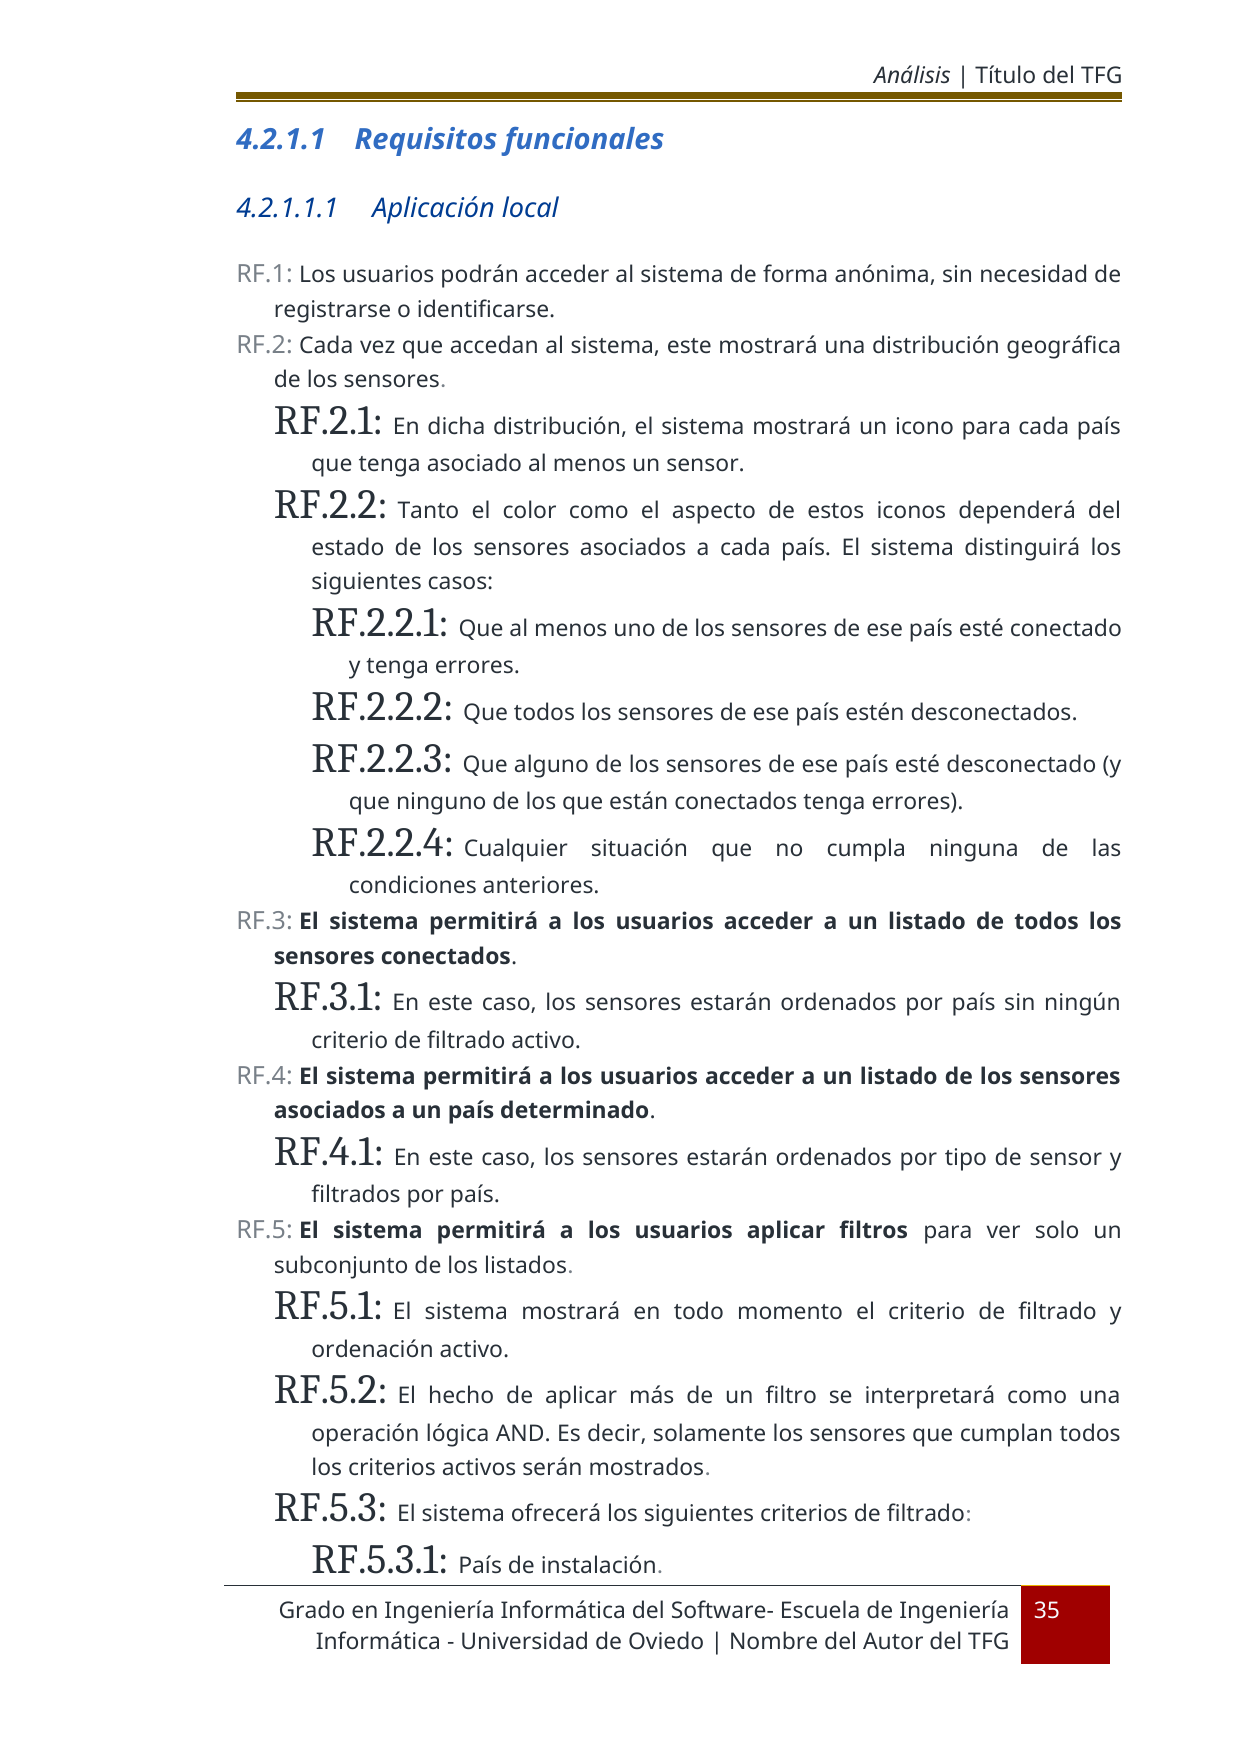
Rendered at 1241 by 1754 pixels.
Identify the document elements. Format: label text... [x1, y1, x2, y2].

list Los usuarios podrán acceder al sistema de forma anónima, sin necesidad de registrarse o identificarse. [236, 256, 1122, 324]
subtitle Requisitos funcionales [236, 118, 1122, 158]
list El hecho de aplicar más de un filtro se interpretará como una operación lógica AND. Es decir, solamente los sensores que cumplan todos los criterios activos serán mostrados. [274, 1366, 1122, 1482]
list El sistema mostrará en todo momento el criterio de filtrado y ordenación activo. [274, 1282, 1122, 1364]
list El sistema permitirá a los usuarios aplicar filtros para ver solo un subconjunto de los listados. [236, 1212, 1122, 1280]
list Que todos los sensores de ese país estén desconectados. [311, 683, 1122, 731]
list En dicha distribución, el sistema mostrará un icono para cada país que tenga asociado al menos un sensor. [274, 397, 1122, 478]
list El sistema ofrecerá los siguientes criterios de filtrado: [274, 1484, 1122, 1532]
list Cada vez que accedan al sistema, este mostrará una distribución geográfica de los sensores. [236, 326, 1122, 394]
list Tanto el color como el aspecto de estos iconos dependerá del estado de los sensores asociados a cada país. El sistema distinguirá los siguientes casos: [274, 481, 1122, 596]
subtitle Aplicación local [236, 189, 1122, 226]
list El sistema permitirá a los usuarios acceder a un listado de todos los sensores conectados. [236, 903, 1122, 971]
list Cualquier situación que no cumpla ninguna de las condiciones anteriores. [311, 819, 1122, 901]
list El sistema permitirá a los usuarios acceder a un listado de los sensores asociados a un país determinado. [236, 1057, 1122, 1125]
list Que al menos uno de los sensores de ese país esté conectado y tenga errores. [311, 599, 1122, 681]
list Que alguno de los sensores de ese país esté desconectado (y que ninguno de los que están conectados tenga errores). [311, 735, 1122, 816]
list En este caso, los sensores estarán ordenados por tipo de sensor y filtrados por país. [274, 1128, 1122, 1209]
list País de instalación. [311, 1536, 1122, 1584]
list En este caso, los sensores estarán ordenados por país sin ningún criterio de filtrado activo. [274, 973, 1122, 1055]
